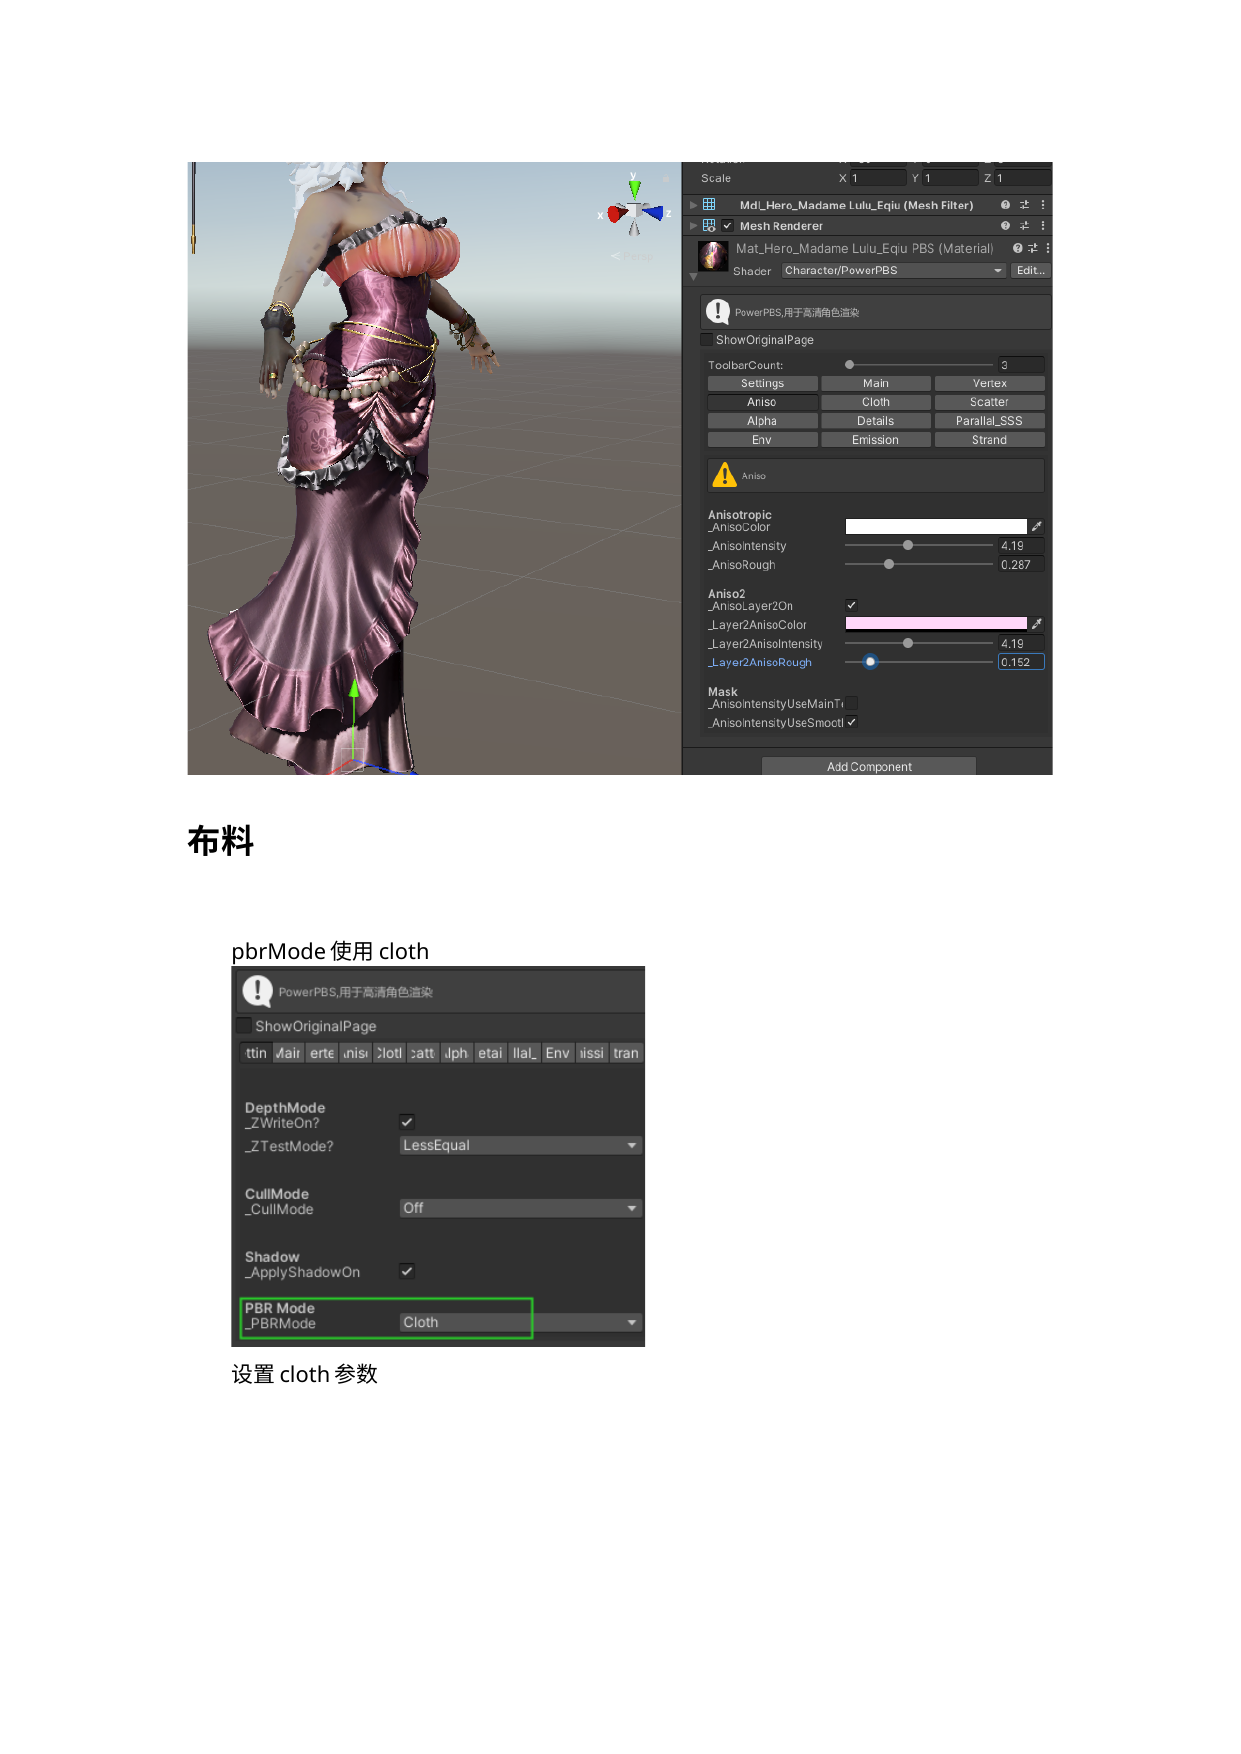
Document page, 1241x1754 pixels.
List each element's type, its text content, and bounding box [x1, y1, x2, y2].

subtitle 布料 [187, 807, 1053, 872]
picture [187, 162, 1053, 775]
picture [231, 966, 646, 1347]
text pbrMode使用cloth [187, 934, 1053, 966]
text 设置cloth参数 [187, 1356, 1053, 1389]
